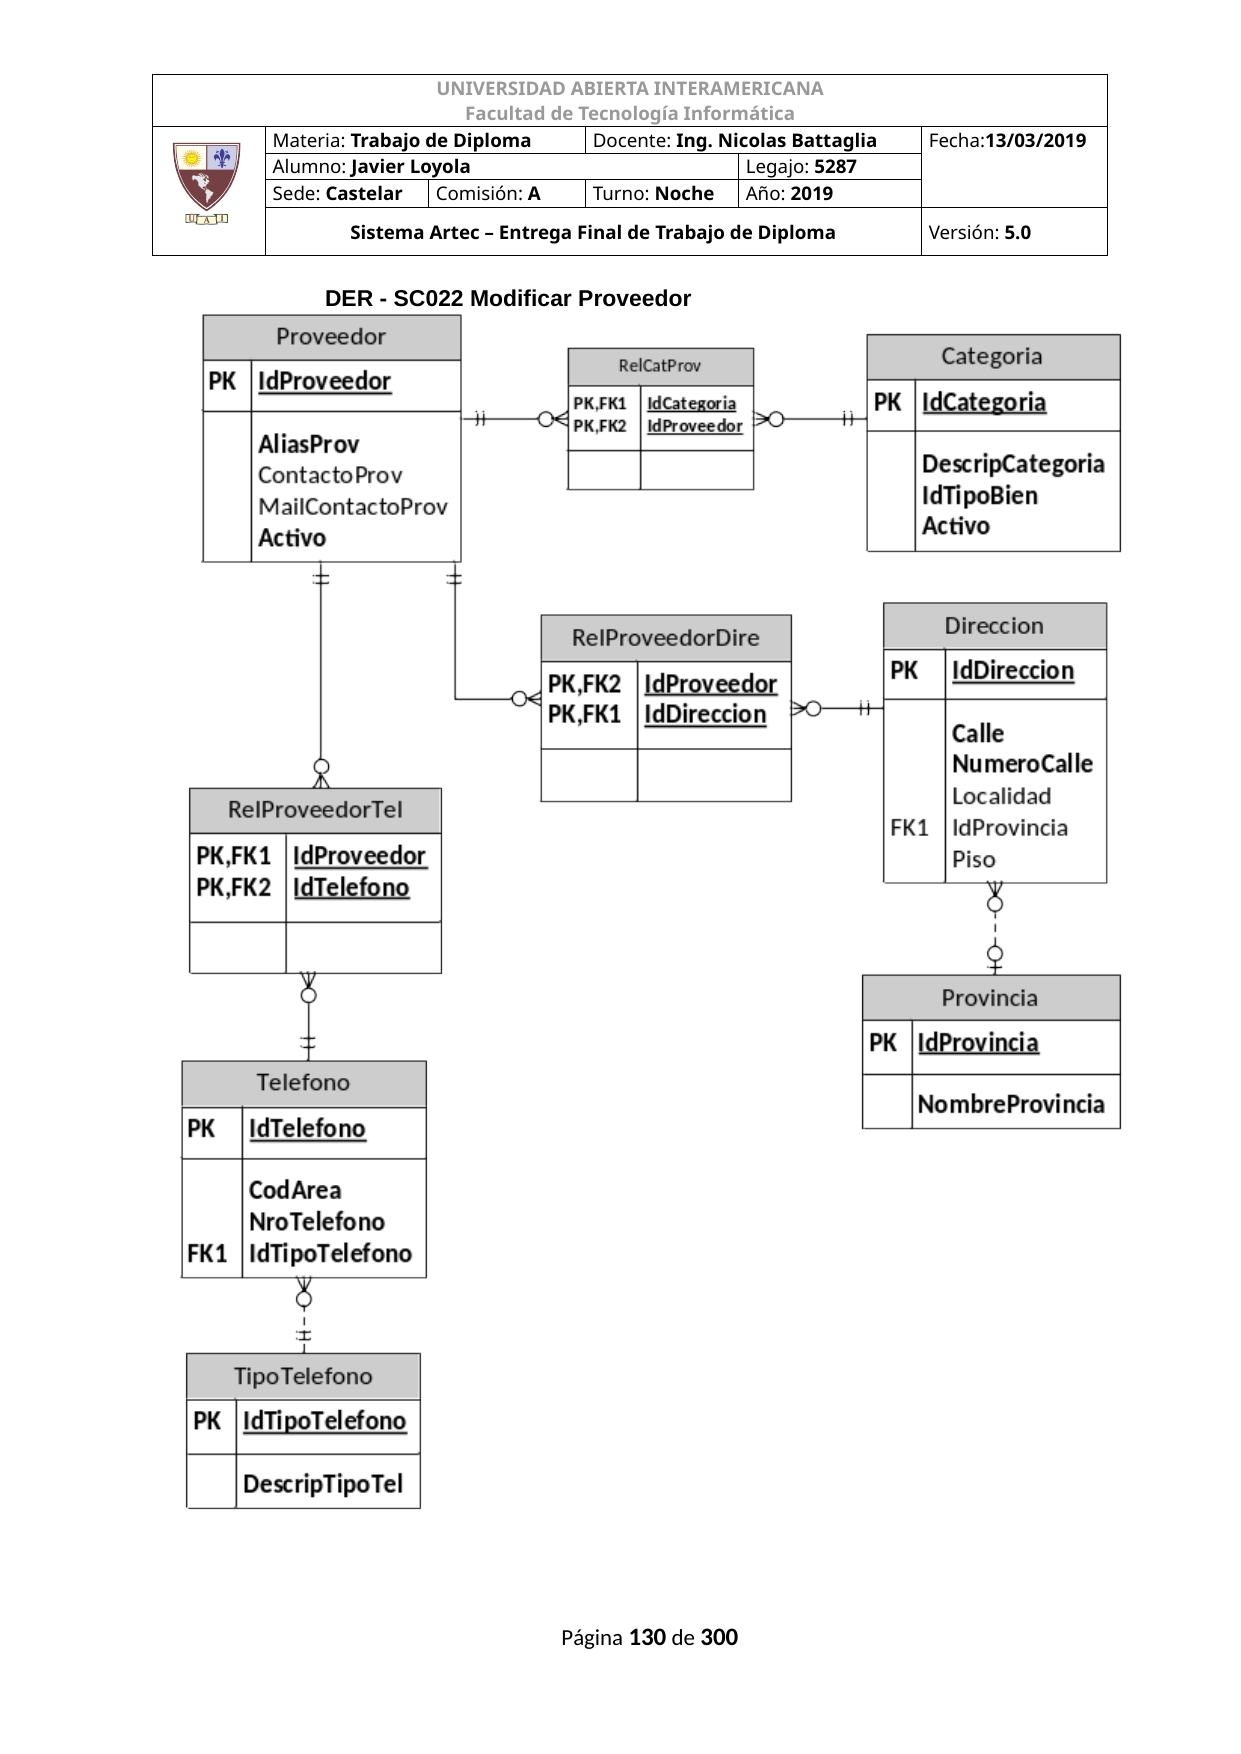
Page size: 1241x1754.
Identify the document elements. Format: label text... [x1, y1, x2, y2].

text DER - SC022 Modificar Proveedor [325, 284, 1122, 311]
picture [157, 136, 257, 228]
